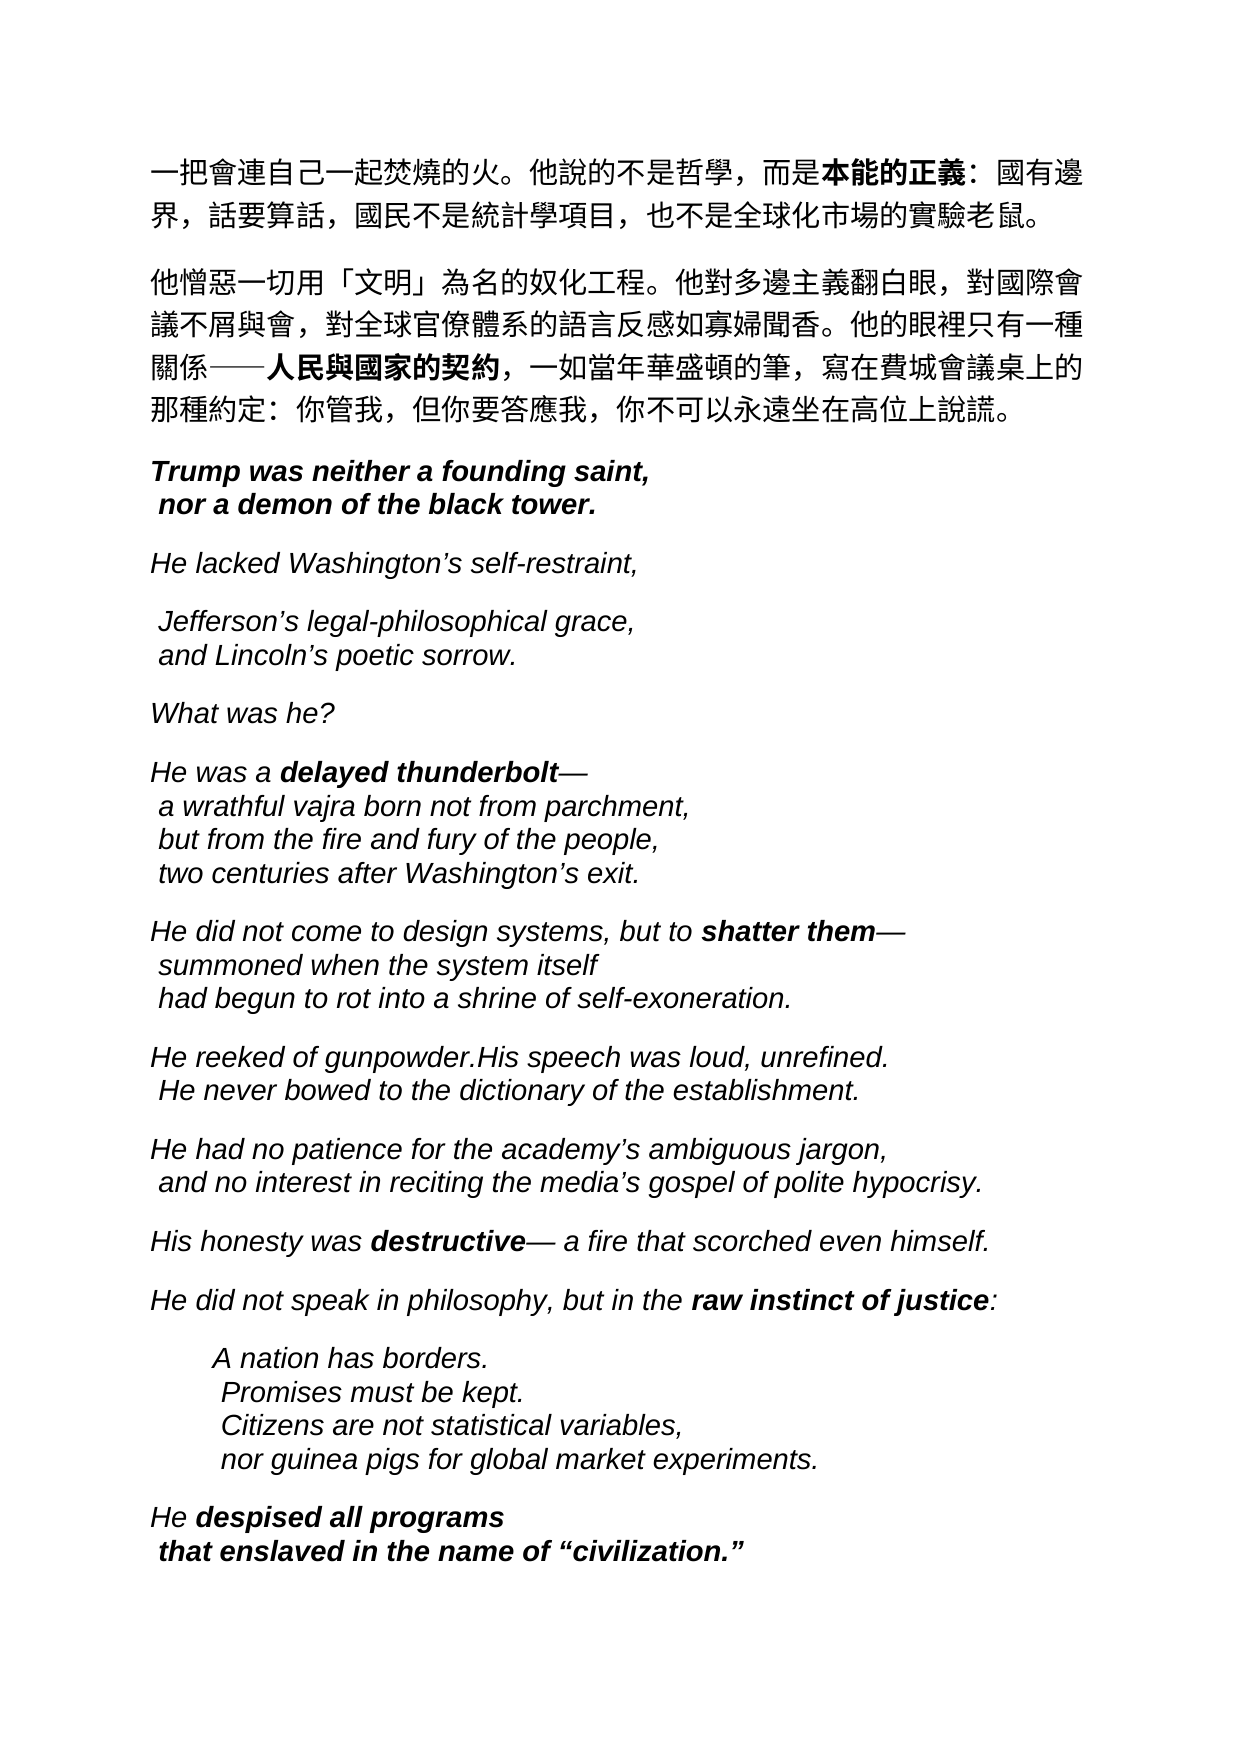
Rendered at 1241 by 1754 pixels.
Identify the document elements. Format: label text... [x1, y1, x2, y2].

text He was a delayed thunderbolt— a wrathful vajra born not from parchment, but from the fire and fury of the people, two centuries after Washington’s exit. [150, 755, 1090, 889]
text 他憎惡一切用「文明」為名的奴化工程。他對多邊主義翻白眼，對國際會議不屑與會，對全球官僚體系的語言反感如寡婦聞香。他的眼裡只有一種關係——人民與國家的契約，一如當年華盛頓的筆，寫在費城會議桌上的那種約定：你管我，但你要答應我，你不可以永遠坐在高位上說謊。 [150, 259, 1090, 429]
text He reeked of gunpowder.His speech was loud, unrefined. He never bowed to the dictionary of the establishment. [150, 1040, 1090, 1107]
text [150, 150, 1090, 234]
text His honesty was destructive— a fire that scorched even himself. [150, 1224, 1090, 1257]
text A nation has borders. Promises must be kept. Citizens are not statistical variables, nor guinea pigs for global market experiments. [212, 1341, 1028, 1475]
text Jefferson’s legal-philosophical grace, and Lincoln’s poetic sorrow. [150, 604, 1090, 671]
text He lacked Washington’s self-restraint, [150, 546, 1090, 579]
text He did not come to design systems, but to shatter them— summoned when the system itself had begun to rot into a shrine of self-exoneration. [150, 914, 1090, 1015]
text Trump was neither a founding saint, nor a demon of the black tower. [150, 454, 1090, 521]
text He despised all programs that enslaved in the name of “civilization.” [150, 1500, 1090, 1567]
text What was he? [150, 696, 1090, 730]
text He did not speak in philosophy, but in the raw instinct of justice: [150, 1282, 1090, 1316]
text He had no patience for the academy’s ambiguous jargon, and no interest in reciting the media’s gospel of polite hypocrisy. [150, 1132, 1090, 1199]
